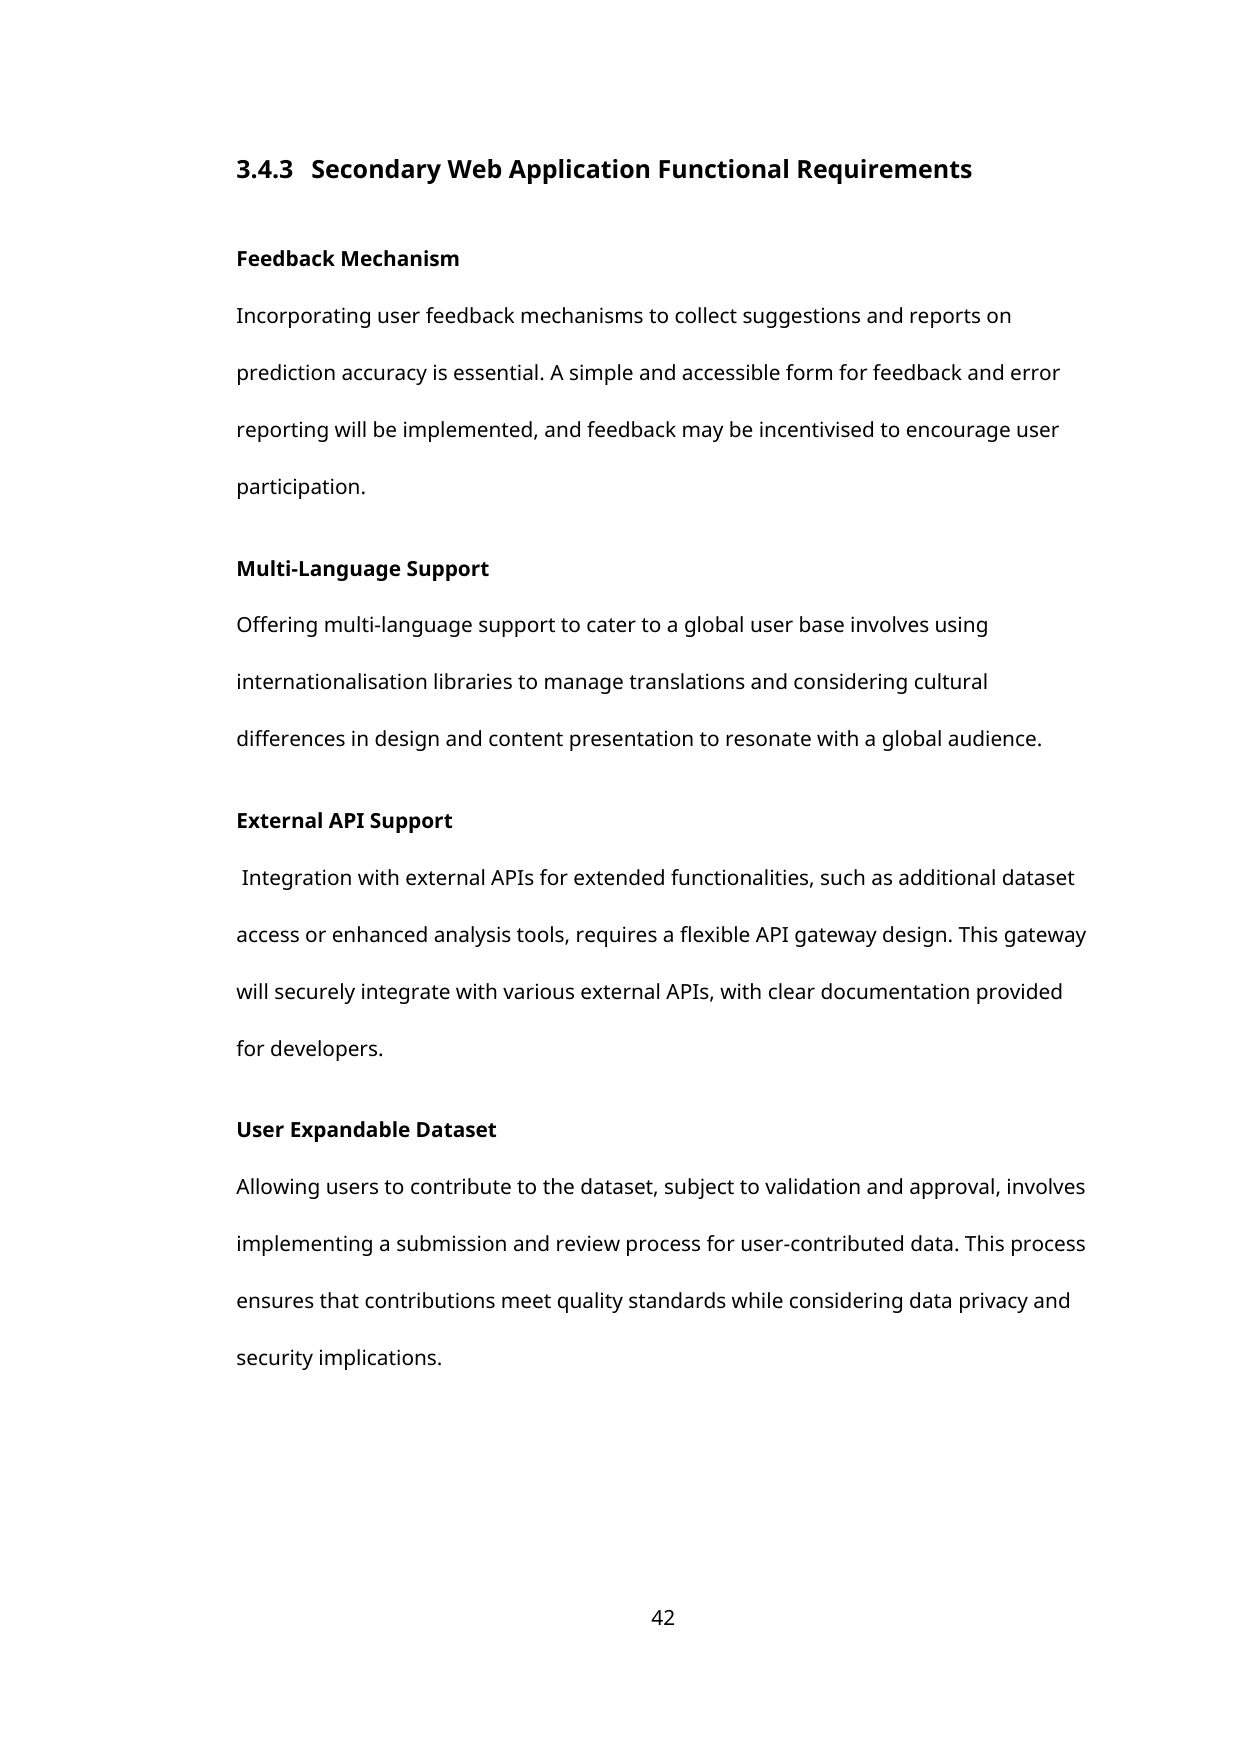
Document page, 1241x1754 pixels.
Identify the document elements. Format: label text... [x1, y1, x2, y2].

text User Expandable Dataset Allowing users to contribute to the dataset, subject to validation and approval, involves implementing a submission and review process for user-contributed data. This process ensures that contributions meet quality standards while considering data privacy and security implications. [236, 1116, 1090, 1372]
text Multi-Language Support Offering multi-language support to cater to a global user base involves using internationalisation libraries to manage translations and considering cultural differences in design and content presentation to resonate with a global audience. [236, 554, 1090, 753]
text Feedback Mechanism Incorporating user feedback mechanisms to collect suggestions and reports on prediction accuracy is essential. A simple and accessible form for feedback and error reporting will be implemented, and feedback may be incentivised to encourage user participation. [236, 244, 1090, 500]
text External API Support Integration with external APIs for extended functionalities, such as additional dataset access or enhanced analysis tools, requires a flexible API gateway design. This gateway will securely integrate with various external APIs, with clear documentation provided for developers. [236, 806, 1090, 1062]
subtitle Secondary Web Application Functional Requirements [236, 151, 1090, 185]
